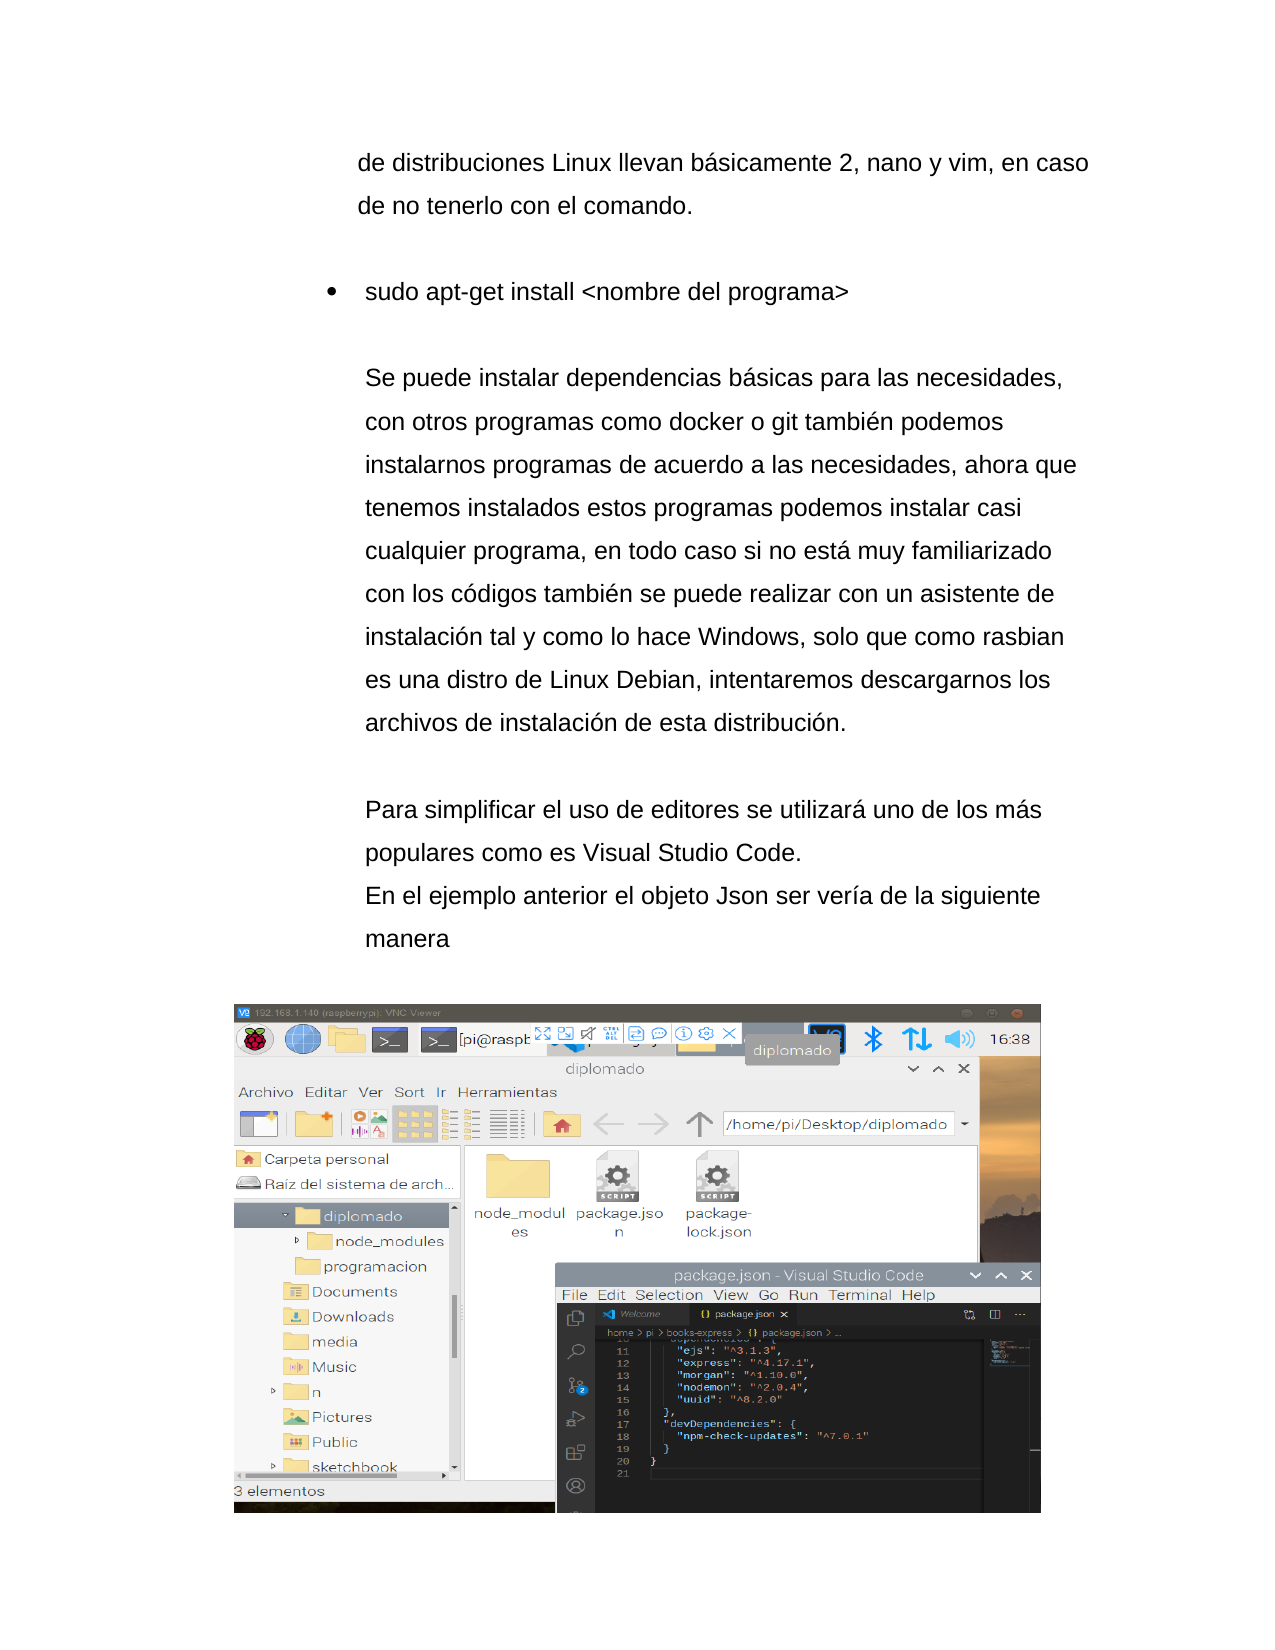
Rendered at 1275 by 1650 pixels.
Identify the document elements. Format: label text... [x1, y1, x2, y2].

text En el ejemplo anterior el objeto Json ser vería de la siguiente manera [365, 881, 1098, 953]
picture [234, 1004, 1041, 1513]
text Se puede instalar dependencias básicas para las necesidades, con otros programas como docker o git también podemos instalarnos programas de acuerdo a las necesidades, ahora que tenemos instalados estos programas podemos instalar casi cualquier programa, en todo caso si no está muy familiarizado con los códigos también se puede realizar con un asistente de instalación tal y como lo hace Windows, solo que como rasbian es una distro de Linux Debian, intentaremos descargarnos los archivos de instalación de esta distribución. [365, 363, 1098, 737]
list sudo apt-get install <nombre del programa> [327, 277, 1098, 306]
text Para simplificar el uso de editores se utilizará uno de los más populares como es Visual Studio Code. [365, 794, 1098, 866]
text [357, 148, 1098, 219]
